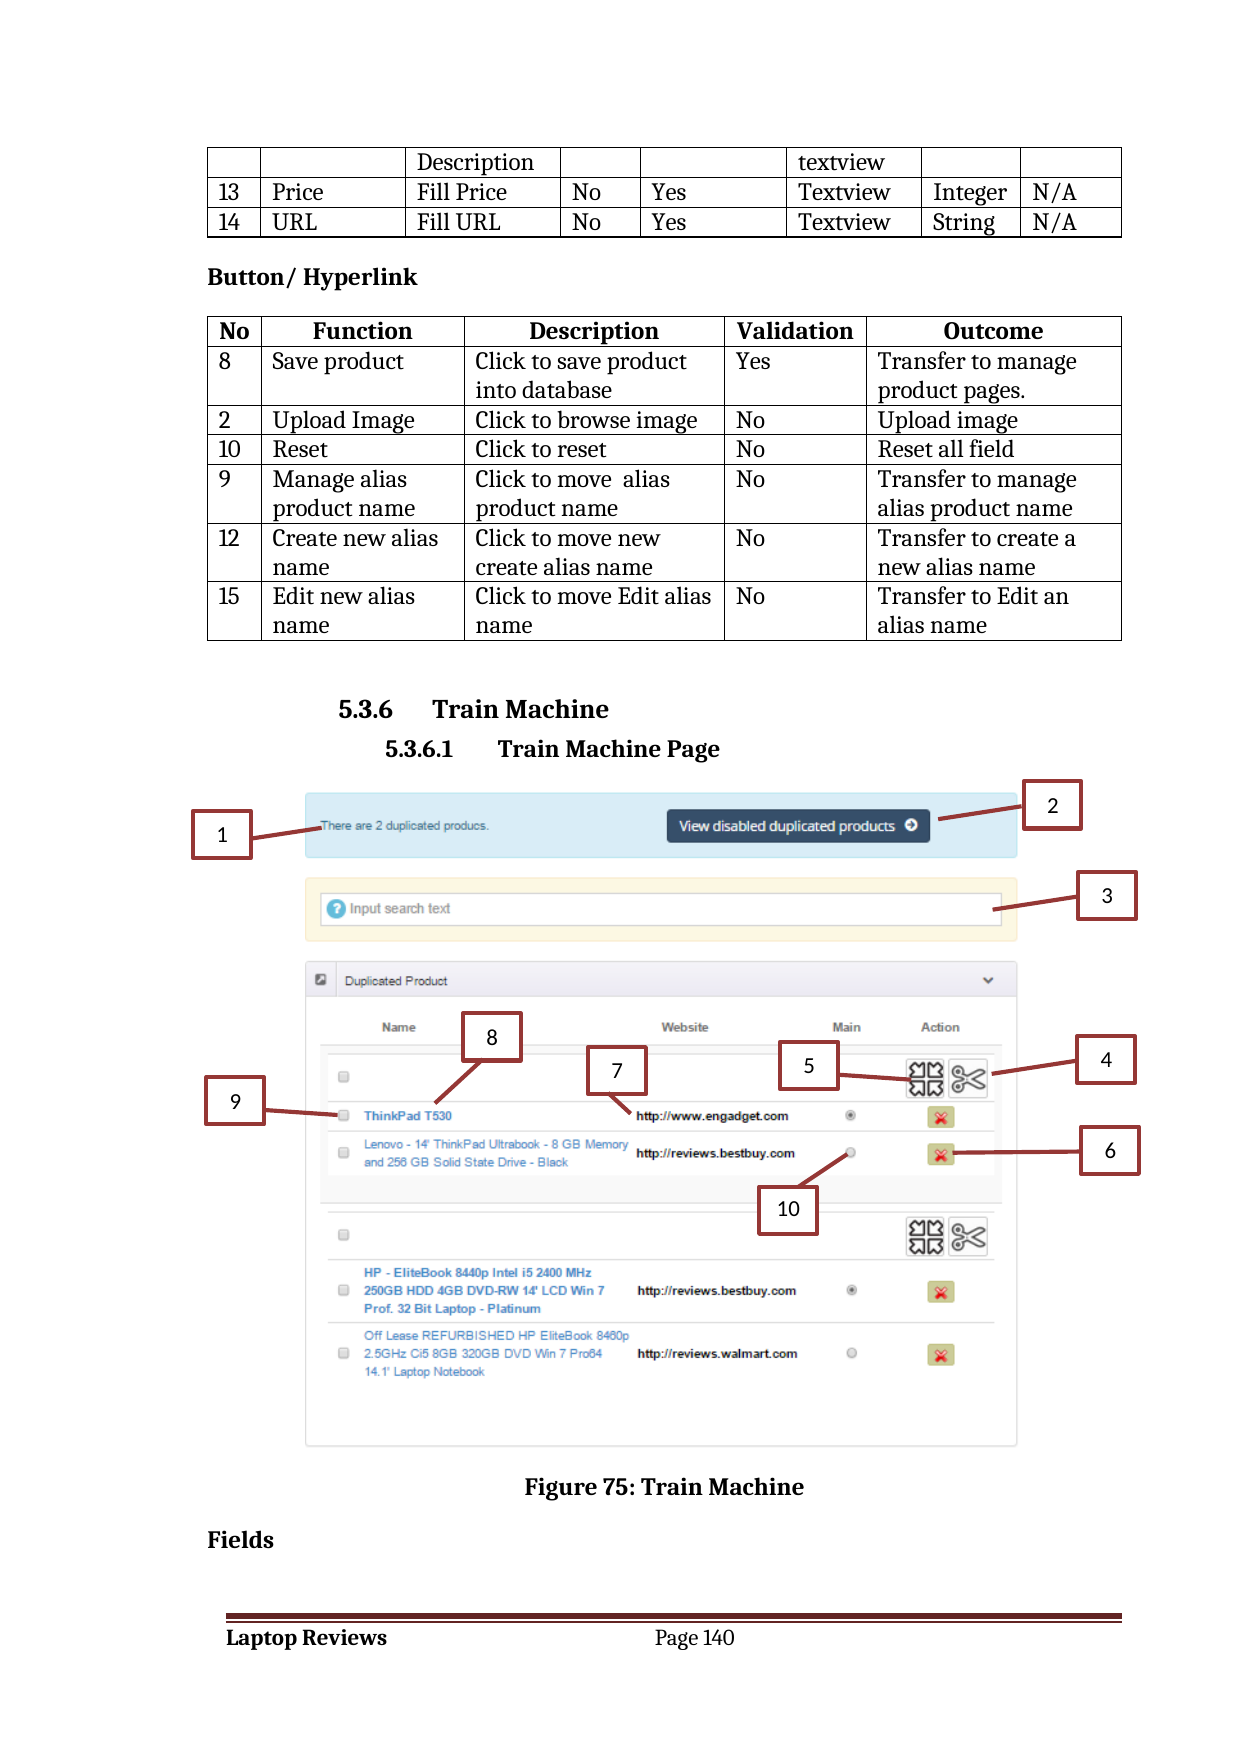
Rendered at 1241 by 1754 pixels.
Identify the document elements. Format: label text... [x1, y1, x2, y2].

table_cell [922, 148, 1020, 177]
subtitle Train Machine Page [385, 735, 1122, 764]
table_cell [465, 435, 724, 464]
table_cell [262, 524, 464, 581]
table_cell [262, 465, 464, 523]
subtitle Train Machine [338, 694, 1122, 725]
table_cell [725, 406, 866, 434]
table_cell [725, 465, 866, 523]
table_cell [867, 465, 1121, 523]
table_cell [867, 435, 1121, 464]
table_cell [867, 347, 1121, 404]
picture [305, 776, 1024, 1448]
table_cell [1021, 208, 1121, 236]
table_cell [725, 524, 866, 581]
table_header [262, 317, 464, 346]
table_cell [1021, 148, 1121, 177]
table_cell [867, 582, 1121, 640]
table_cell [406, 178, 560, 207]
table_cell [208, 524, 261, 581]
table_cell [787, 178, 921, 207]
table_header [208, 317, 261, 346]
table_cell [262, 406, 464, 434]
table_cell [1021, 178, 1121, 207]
text Button/ Hyperlink [207, 262, 1122, 291]
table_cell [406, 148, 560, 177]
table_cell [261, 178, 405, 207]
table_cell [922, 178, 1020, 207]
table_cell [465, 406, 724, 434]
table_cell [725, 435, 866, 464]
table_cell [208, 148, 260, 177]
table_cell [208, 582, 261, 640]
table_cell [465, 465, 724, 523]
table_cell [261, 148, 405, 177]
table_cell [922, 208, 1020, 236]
text Fields [207, 1526, 1122, 1555]
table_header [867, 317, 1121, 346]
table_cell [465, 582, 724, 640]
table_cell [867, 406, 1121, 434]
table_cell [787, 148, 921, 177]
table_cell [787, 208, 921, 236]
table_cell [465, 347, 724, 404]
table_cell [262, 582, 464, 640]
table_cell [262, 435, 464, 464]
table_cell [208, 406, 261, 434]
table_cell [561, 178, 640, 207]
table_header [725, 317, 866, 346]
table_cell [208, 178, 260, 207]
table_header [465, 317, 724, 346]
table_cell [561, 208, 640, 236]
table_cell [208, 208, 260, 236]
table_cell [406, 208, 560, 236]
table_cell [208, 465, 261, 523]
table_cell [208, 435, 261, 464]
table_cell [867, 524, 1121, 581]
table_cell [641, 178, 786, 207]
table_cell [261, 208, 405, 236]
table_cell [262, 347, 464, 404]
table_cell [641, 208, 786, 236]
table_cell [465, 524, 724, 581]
text Figure 75: Train Machine [207, 1473, 1122, 1501]
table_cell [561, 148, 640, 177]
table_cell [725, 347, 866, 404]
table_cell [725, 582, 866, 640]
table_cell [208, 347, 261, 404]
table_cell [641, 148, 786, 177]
